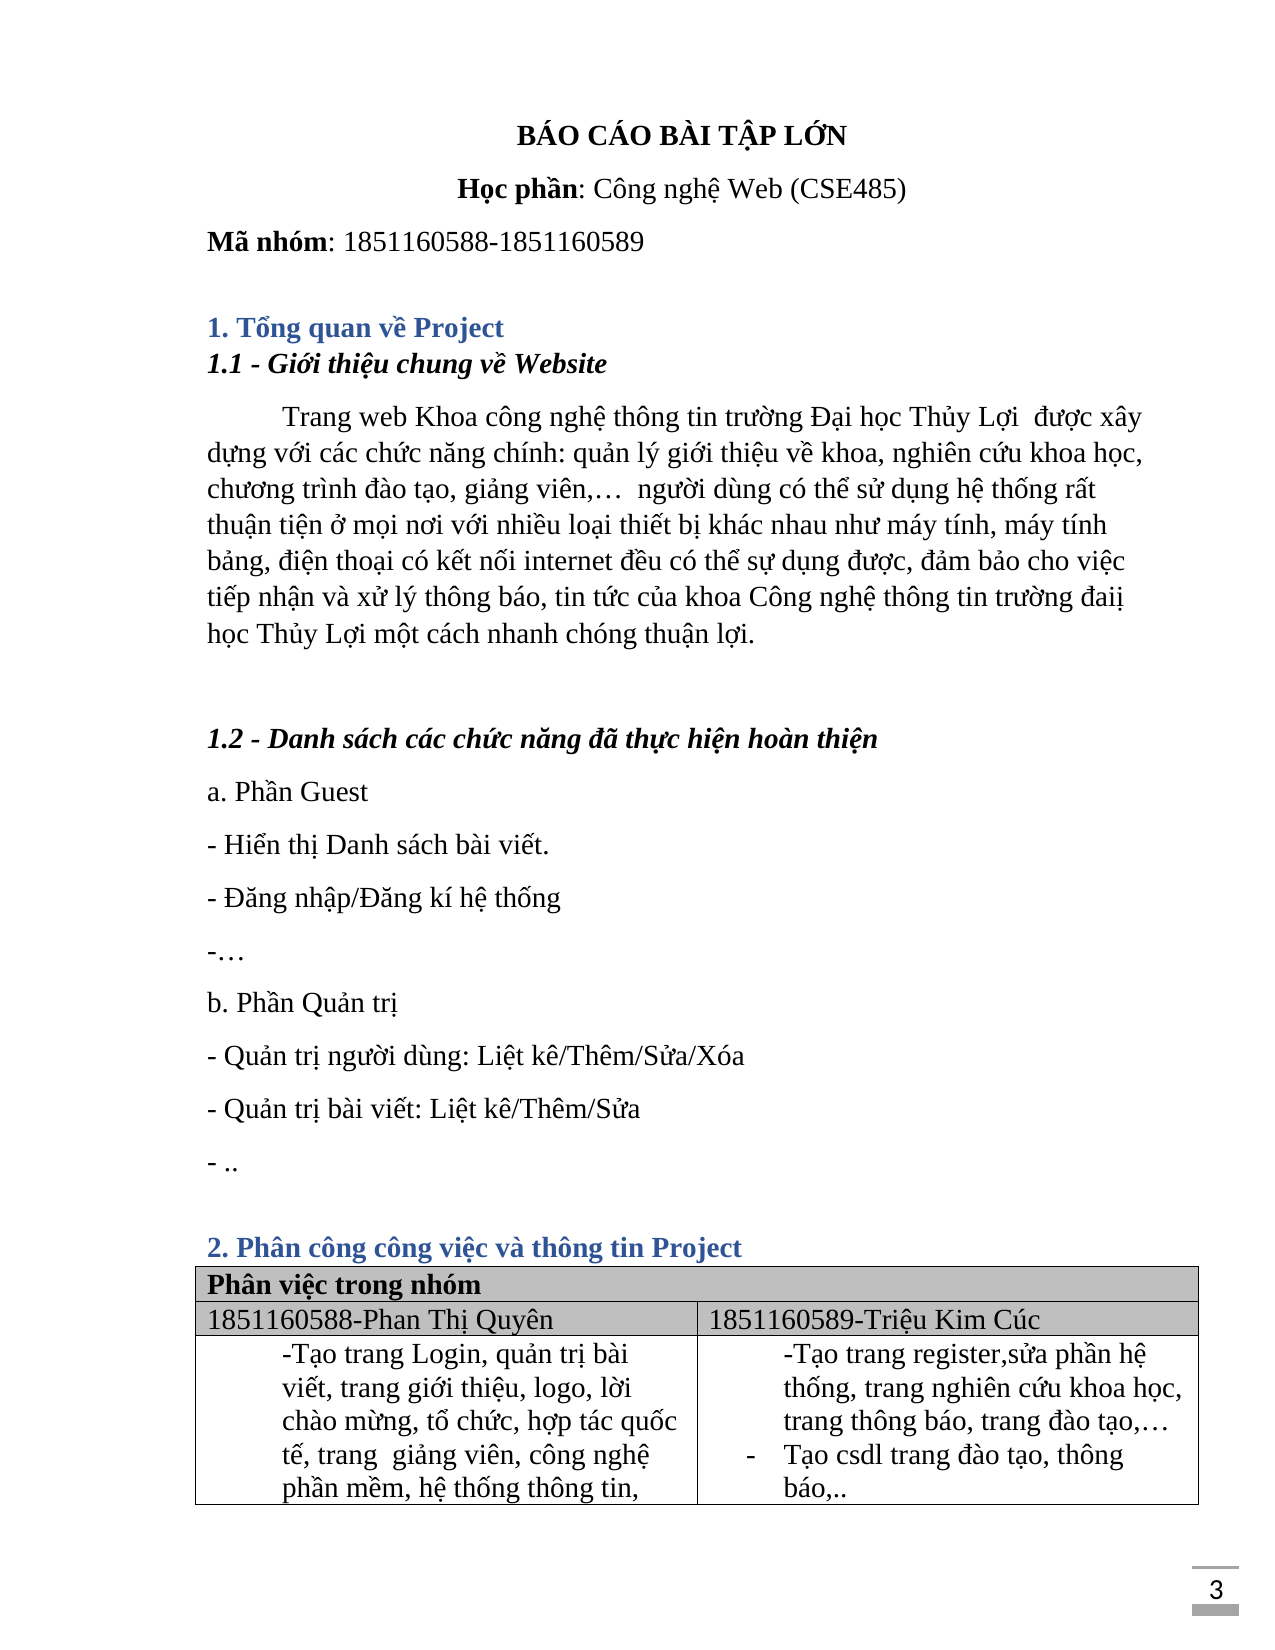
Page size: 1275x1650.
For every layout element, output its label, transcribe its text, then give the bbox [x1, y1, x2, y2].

text BÁO CÁO BÀI TẬP LỚN [207, 118, 1157, 152]
text - .. [207, 1144, 1157, 1177]
subtitle 1. Tổng quan về Project [207, 310, 1157, 343]
text 1.1 - Giới thiệu chung về Website [207, 346, 1157, 379]
text -… [207, 933, 1157, 966]
table_cell 1851160588-Phan Thị Quyên [196, 1302, 697, 1335]
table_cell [698, 1336, 1198, 1504]
table_header Phân việc trong nhóm [196, 1267, 1198, 1301]
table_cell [196, 1336, 697, 1504]
text 1.2 - Danh sách các chức năng đã thực hiện hoàn thiện [207, 721, 1157, 755]
text - Quản trị người dùng: Liệt kê/Thêm/Sửa/Xóa [207, 1038, 1157, 1072]
text Mã nhóm: 1851160588-1851160589 [207, 224, 1157, 257]
text - Đăng nhập/Đăng kí hệ thống [207, 880, 1157, 913]
text - Quản trị bài viết: Liệt kê/Thêm/Sửa [207, 1091, 1157, 1124]
text - Hiển thị Danh sách bài viết. [207, 827, 1157, 861]
text Học phần: Công nghệ Web (CSE485) [207, 171, 1157, 204]
text Trang web Khoa công nghệ thông tin trường Đại học Thủy Lợi được xây dựng với các chức năng chính: quản lý giới thiệu về khoa, nghiên cứu khoa học, chương trình đào tạo, giảng viên,… người dùng có thể sử dụng hệ thống rất thuận tiện ở mọi nơi với nhiều loại thiết bị khác nhau như máy tính, máy tính bảng, điện thoại có kết nối internet đều có thể sự dụng được, đảm bảo cho việc tiếp nhận và xử lý thông báo, tin tức của khoa Công nghệ thông tin trường đaiị học Thủy Lợi một cách nhanh chóng thuận lợi. [207, 399, 1157, 649]
text a. Phần Guest [207, 774, 1157, 808]
table_cell 1851160589-Triệu Kim Cúc [698, 1302, 1198, 1335]
text b. Phần Quản trị [207, 985, 1157, 1019]
subtitle 2. Phân công công việc và thông tin Project [207, 1230, 1157, 1263]
